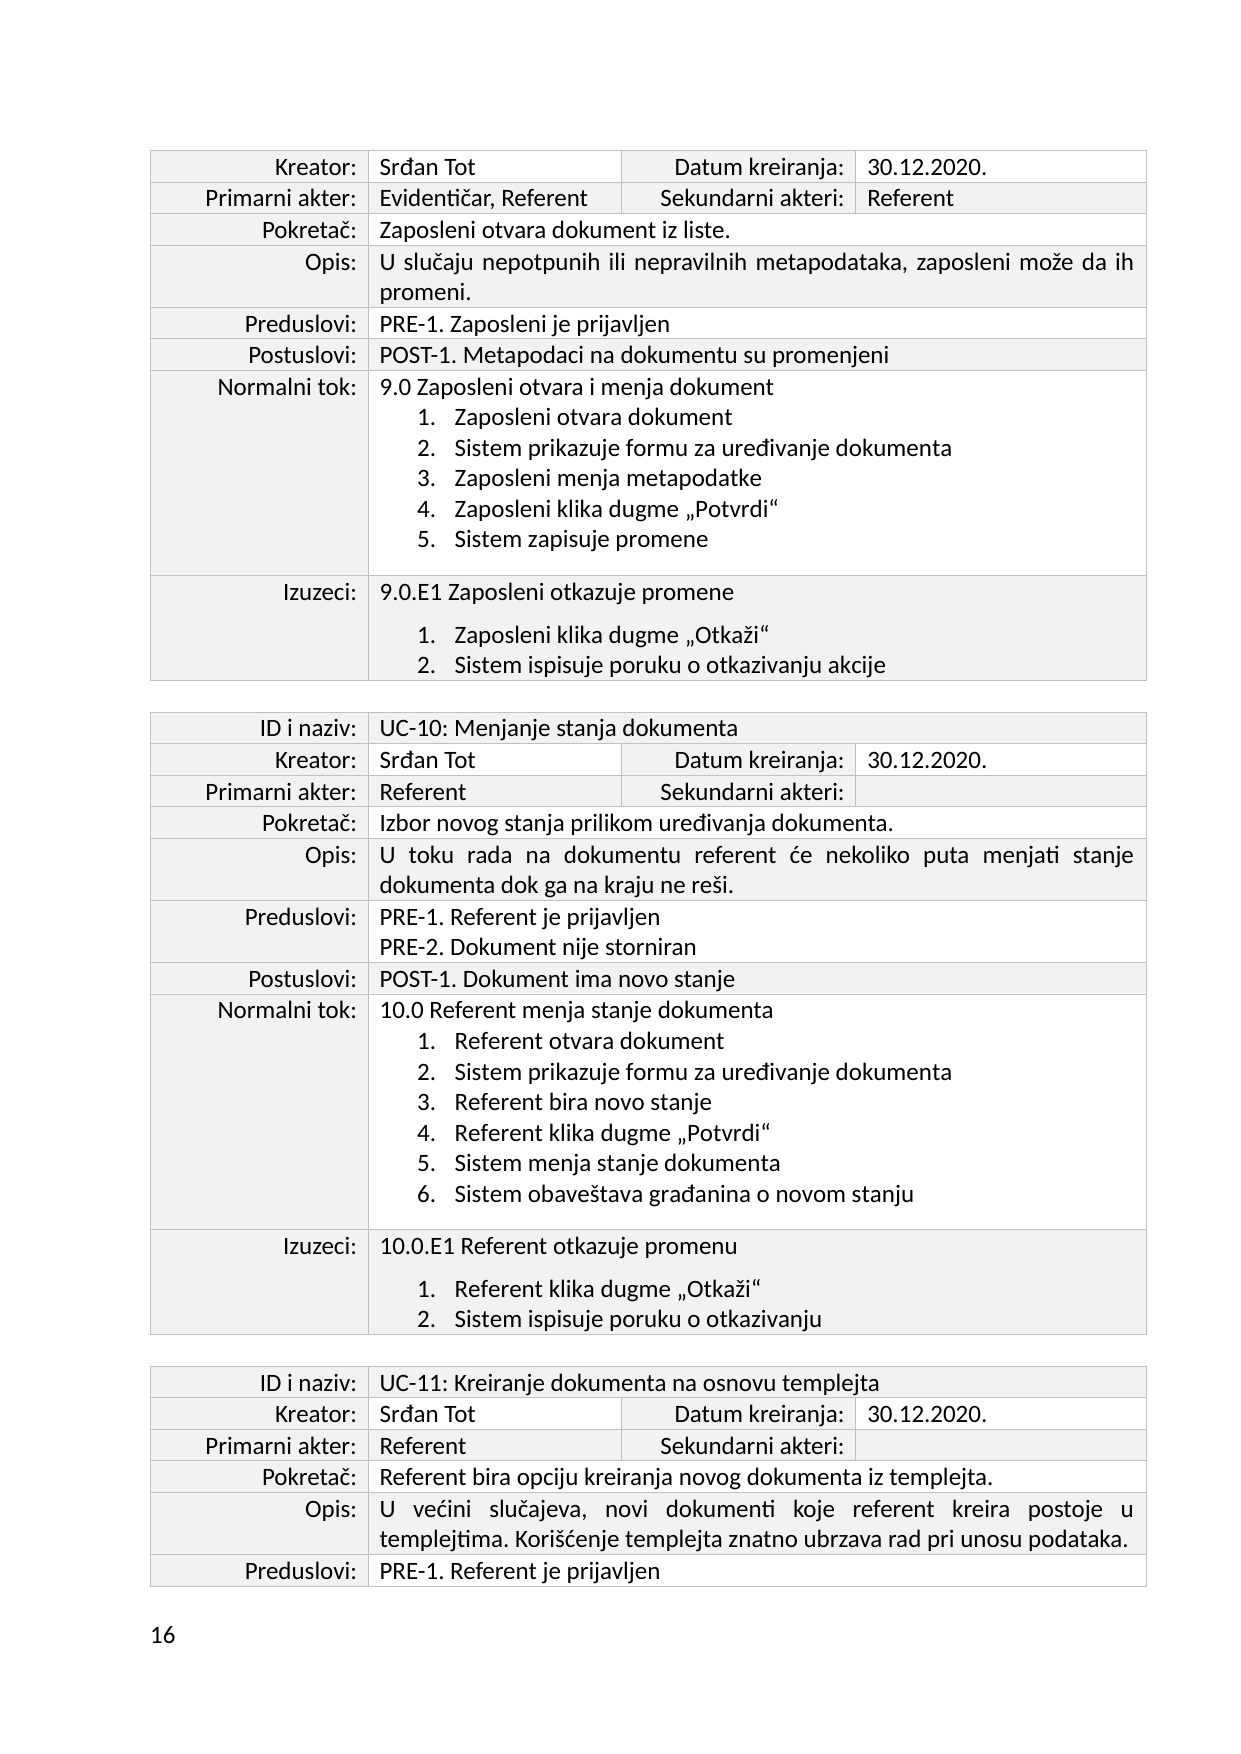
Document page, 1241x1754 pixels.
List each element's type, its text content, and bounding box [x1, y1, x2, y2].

table_cell U toku rada na dokumentu referent će nekoliko puta menjati stanje dokumenta dok ga na kraju ne reši. [369, 839, 1146, 900]
table_cell [856, 1430, 1146, 1460]
table_cell Izuzeci: [151, 1230, 368, 1334]
table_cell Opis: [151, 839, 368, 900]
table_cell Referent [369, 776, 621, 806]
table_cell U slučaju nepotpunih ili nepravilnih metapodataka, zaposleni može da ih promeni. [369, 246, 1146, 307]
table_cell Referent bira opciju kreiranja novog dokumenta iz templejta. [369, 1461, 1146, 1492]
table_cell 9.0 Zaposleni otvara i menja dokument Zaposleni otvara dokument Sistem prikazuje formu za uređivanje dokumenta Zaposleni menja metapodatke Zaposleni klika dugme „Potvrdi“ Sistem zapisuje promene [369, 371, 1146, 575]
table_header UC-10: Menjanje stanja dokumenta [369, 713, 1146, 743]
table_cell Srđan Tot [369, 151, 621, 182]
table_cell Opis: [151, 246, 368, 307]
table_cell Normalni tok: [151, 995, 368, 1229]
table_cell Datum kreiranja: [622, 151, 855, 182]
table_cell Sekundarni akteri: [622, 776, 855, 806]
table_cell 9.0.E1 Zaposleni otkazuje promene Zaposleni klika dugme „Otkaži“ Sistem ispisuje poruku o otkazivanju akcije [369, 576, 1146, 680]
table_cell Pokretač: [151, 214, 368, 245]
table_cell PRE-1. Zaposleni je prijavljen [369, 308, 1146, 338]
table_cell 30.12.2020. [856, 744, 1146, 775]
table_cell 30.12.2020. [856, 1398, 1146, 1429]
table_cell U većini slučajeva, novi dokumenti koje referent kreira postoje u templejtima. Korišćenje templejta znatno ubrzava rad pri unosu podataka. [369, 1493, 1146, 1554]
table_cell Preduslovi: [151, 1555, 368, 1586]
table_cell Pokretač: [151, 807, 368, 838]
table_cell Kreator: [151, 1398, 368, 1429]
table_cell Postuslovi: [151, 963, 368, 993]
table_cell Srđan Tot [369, 1398, 621, 1429]
table_cell Izuzeci: [151, 576, 368, 680]
table_cell Srđan Tot [369, 744, 621, 775]
table_cell Pokretač: [151, 1461, 368, 1492]
table_cell Datum kreiranja: [622, 744, 855, 775]
table_cell Primarni akter: [151, 183, 368, 213]
table_cell Kreator: [151, 151, 368, 182]
table_cell [856, 776, 1146, 806]
table_header ID i naziv: [151, 713, 368, 743]
table_cell Postuslovi: [151, 339, 368, 370]
table_header ID i naziv: [151, 1367, 368, 1397]
table_cell POST-1. Metapodaci na dokumentu su promenjeni [369, 339, 1146, 370]
table_cell PRE-1. Referent je prijavljen PRE-2. Dokument nije storniran [369, 901, 1146, 962]
table_cell Preduslovi: [151, 308, 368, 338]
table_cell Primarni akter: [151, 776, 368, 806]
table_cell Zaposleni otvara dokument iz liste. [369, 214, 1146, 245]
table_cell Sekundarni akteri: [622, 1430, 855, 1460]
table_cell Referent [856, 183, 1146, 213]
table_cell Opis: [151, 1493, 368, 1554]
table_cell Kreator: [151, 744, 368, 775]
table_cell 10.0.E1 Referent otkazuje promenu Referent klika dugme „Otkaži“ Sistem ispisuje poruku o otkazivanju [369, 1230, 1146, 1334]
table_header UC-11: Kreiranje dokumenta na osnovu templejta [369, 1367, 1146, 1397]
table_cell Preduslovi: [151, 901, 368, 962]
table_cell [369, 1555, 1146, 1586]
table_cell Datum kreiranja: [622, 1398, 855, 1429]
table_cell Sekundarni akteri: [622, 183, 855, 213]
table_cell POST-1. Dokument ima novo stanje [369, 963, 1146, 993]
table_cell 10.0 Referent menja stanje dokumenta Referent otvara dokument Sistem prikazuje formu za uređivanje dokumenta Referent bira novo stanje Referent klika dugme „Potvrdi“ Sistem menja stanje dokumenta Sistem obaveštava građanina o novom stanju [369, 995, 1146, 1229]
table_cell Normalni tok: [151, 371, 368, 575]
table_cell Izbor novog stanja prilikom uređivanja dokumenta. [369, 807, 1146, 838]
table_cell Primarni akter: [151, 1430, 368, 1460]
table_cell Evidentičar, Referent [369, 183, 621, 213]
table_cell 30.12.2020. [856, 151, 1146, 182]
table_cell Referent [369, 1430, 621, 1460]
